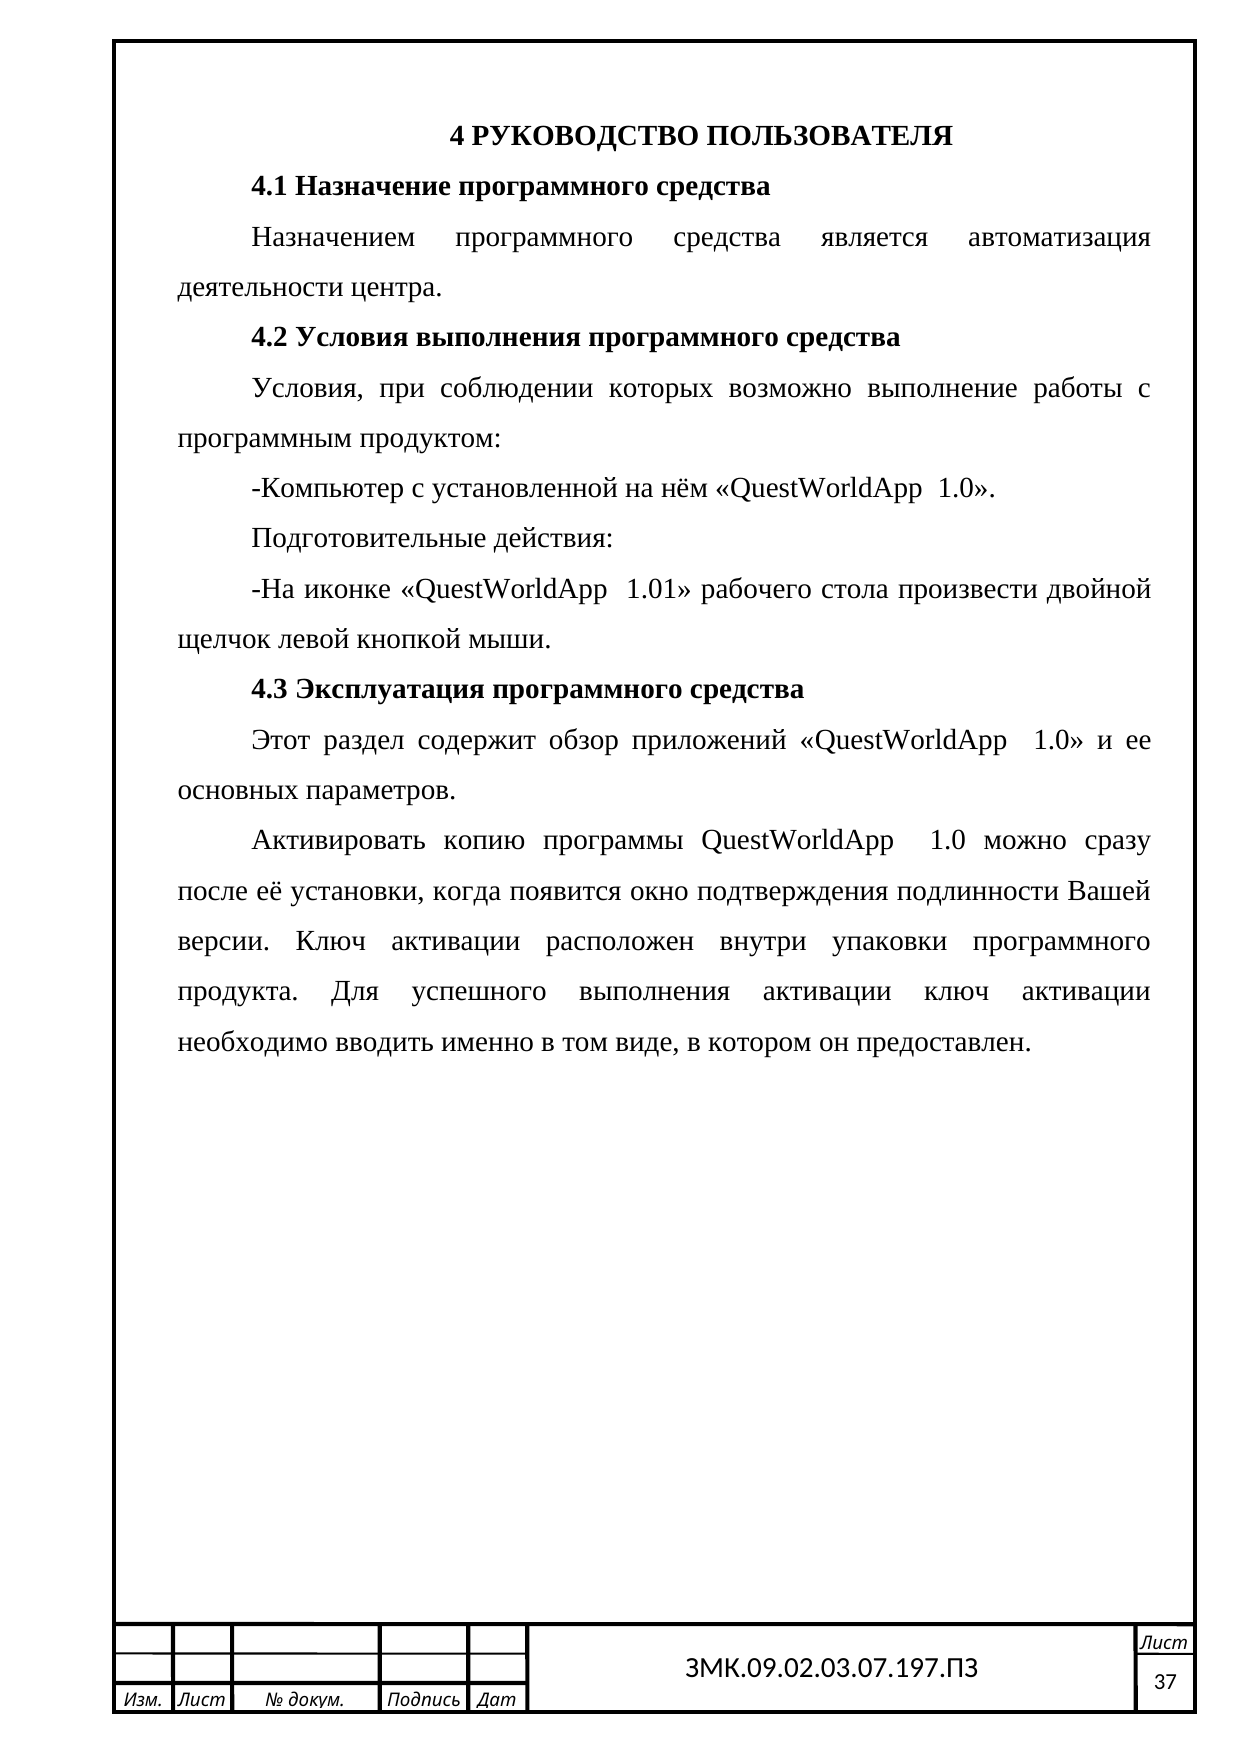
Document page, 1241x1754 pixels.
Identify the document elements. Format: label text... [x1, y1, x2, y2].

text Условия, при соблюдении которых возможно выполнение работы с программным продуктом: [177, 370, 1152, 453]
text 4.1 Назначение программного средства [177, 168, 1152, 202]
text Назначением программного средства является автоматизация деятельности центра. [177, 219, 1152, 303]
text Этот раздел содержит обзор приложений «QuestWorldApp 1.0» и ее основных параметров. [177, 722, 1152, 806]
text -Компьютер с установленной на нём «QuestWorldApp 1.0». [177, 470, 1152, 504]
text Активировать копию программы QuestWorldApp 1.0 можно сразу после её установки, когда появится окно подтверждения подлинности Вашей версии. Ключ активации расположен внутри упаковки программного продукта. Для успешного выполнения активации ключ активации необходимо вводить именно в том виде, в котором он предоставлен. [177, 822, 1152, 1057]
text 4.3 Эксплуатация программного средства [177, 672, 1152, 705]
text 4 РУКОВОДСТВО ПОЛЬЗОВАТЕЛЯ [177, 118, 1152, 152]
text -На иконке «QuestWorldApp 1.01» рабочего стола произвести двойной щелчок левой кнопкой мыши. [177, 571, 1152, 655]
text Подготовительные действия: [177, 521, 1152, 554]
text 4.2 Условия выполнения программного средства [177, 319, 1152, 353]
